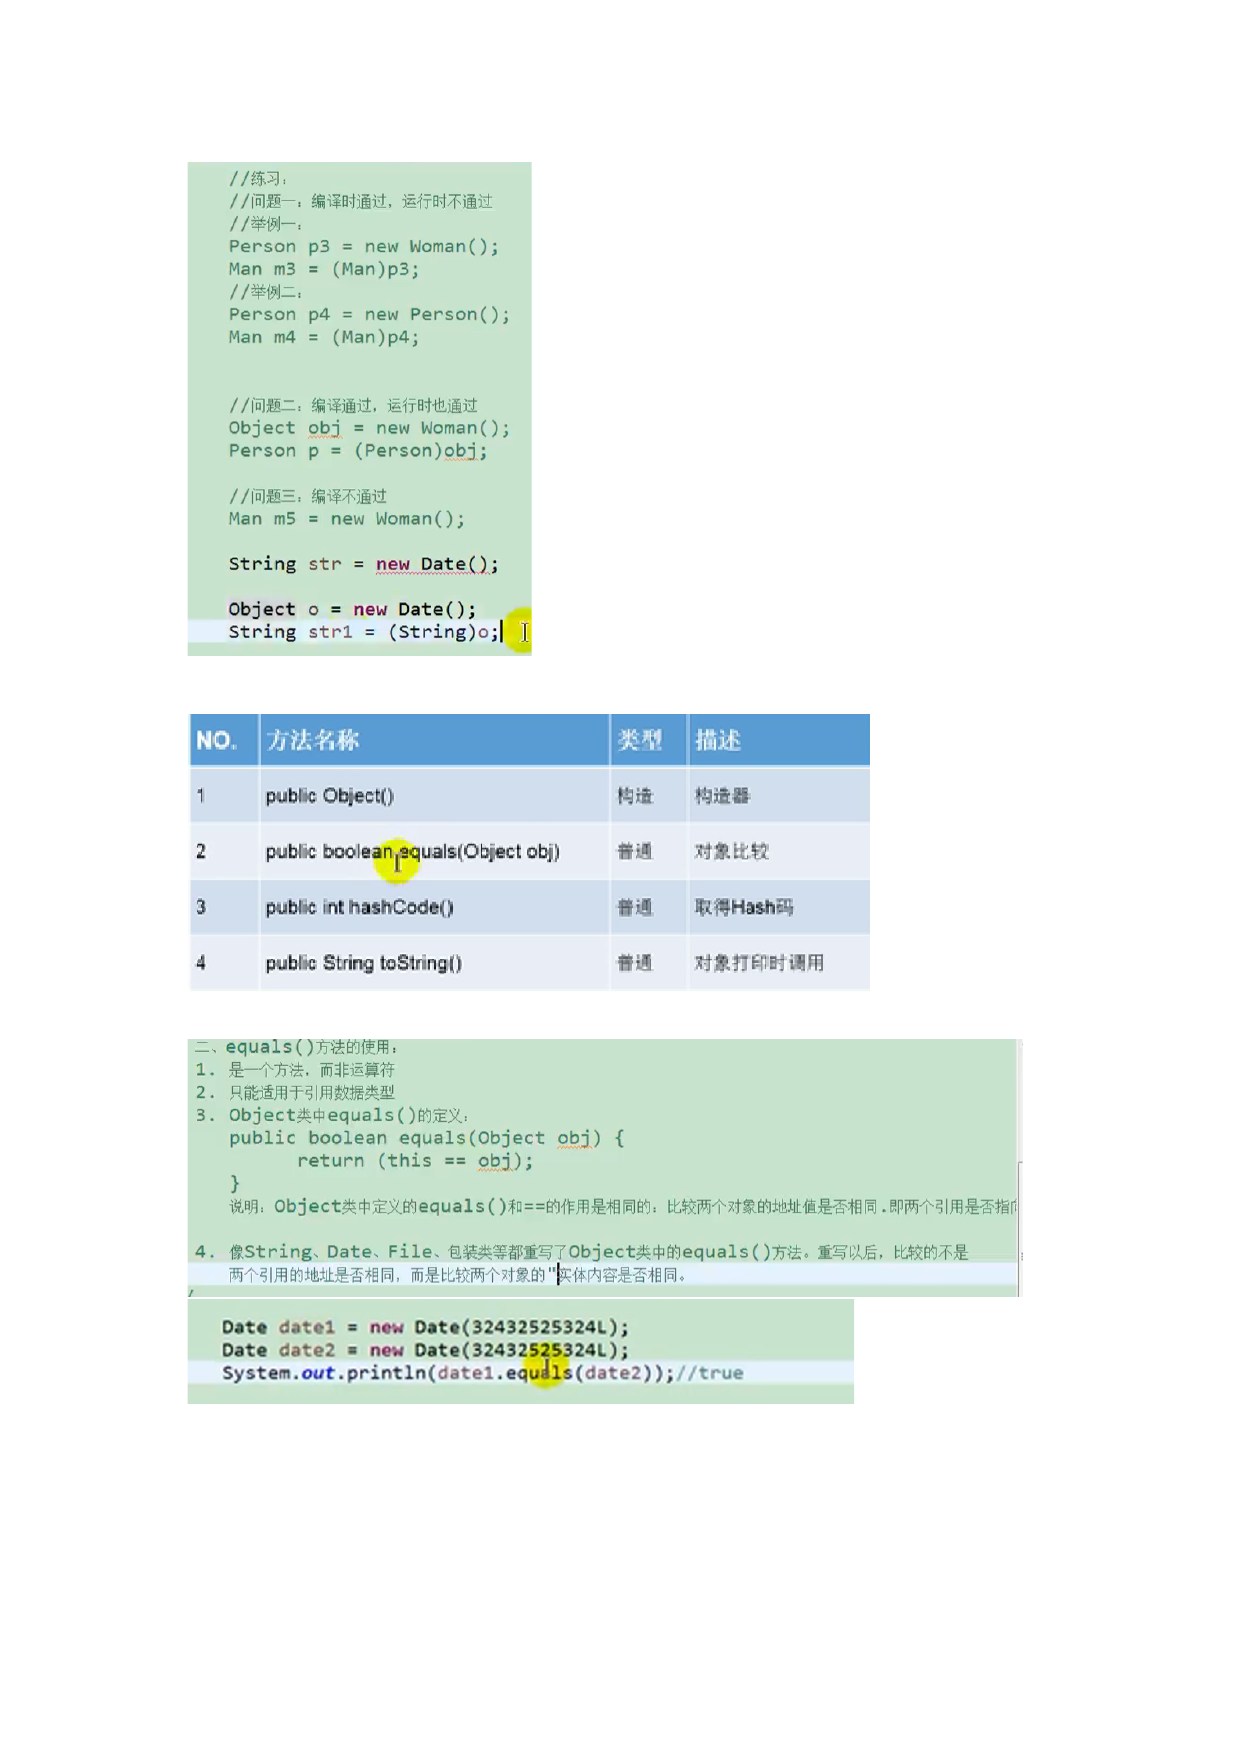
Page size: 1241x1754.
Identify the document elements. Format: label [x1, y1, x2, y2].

picture [187, 162, 532, 656]
picture [187, 1299, 855, 1404]
picture [187, 714, 870, 992]
picture [187, 1039, 1023, 1297]
